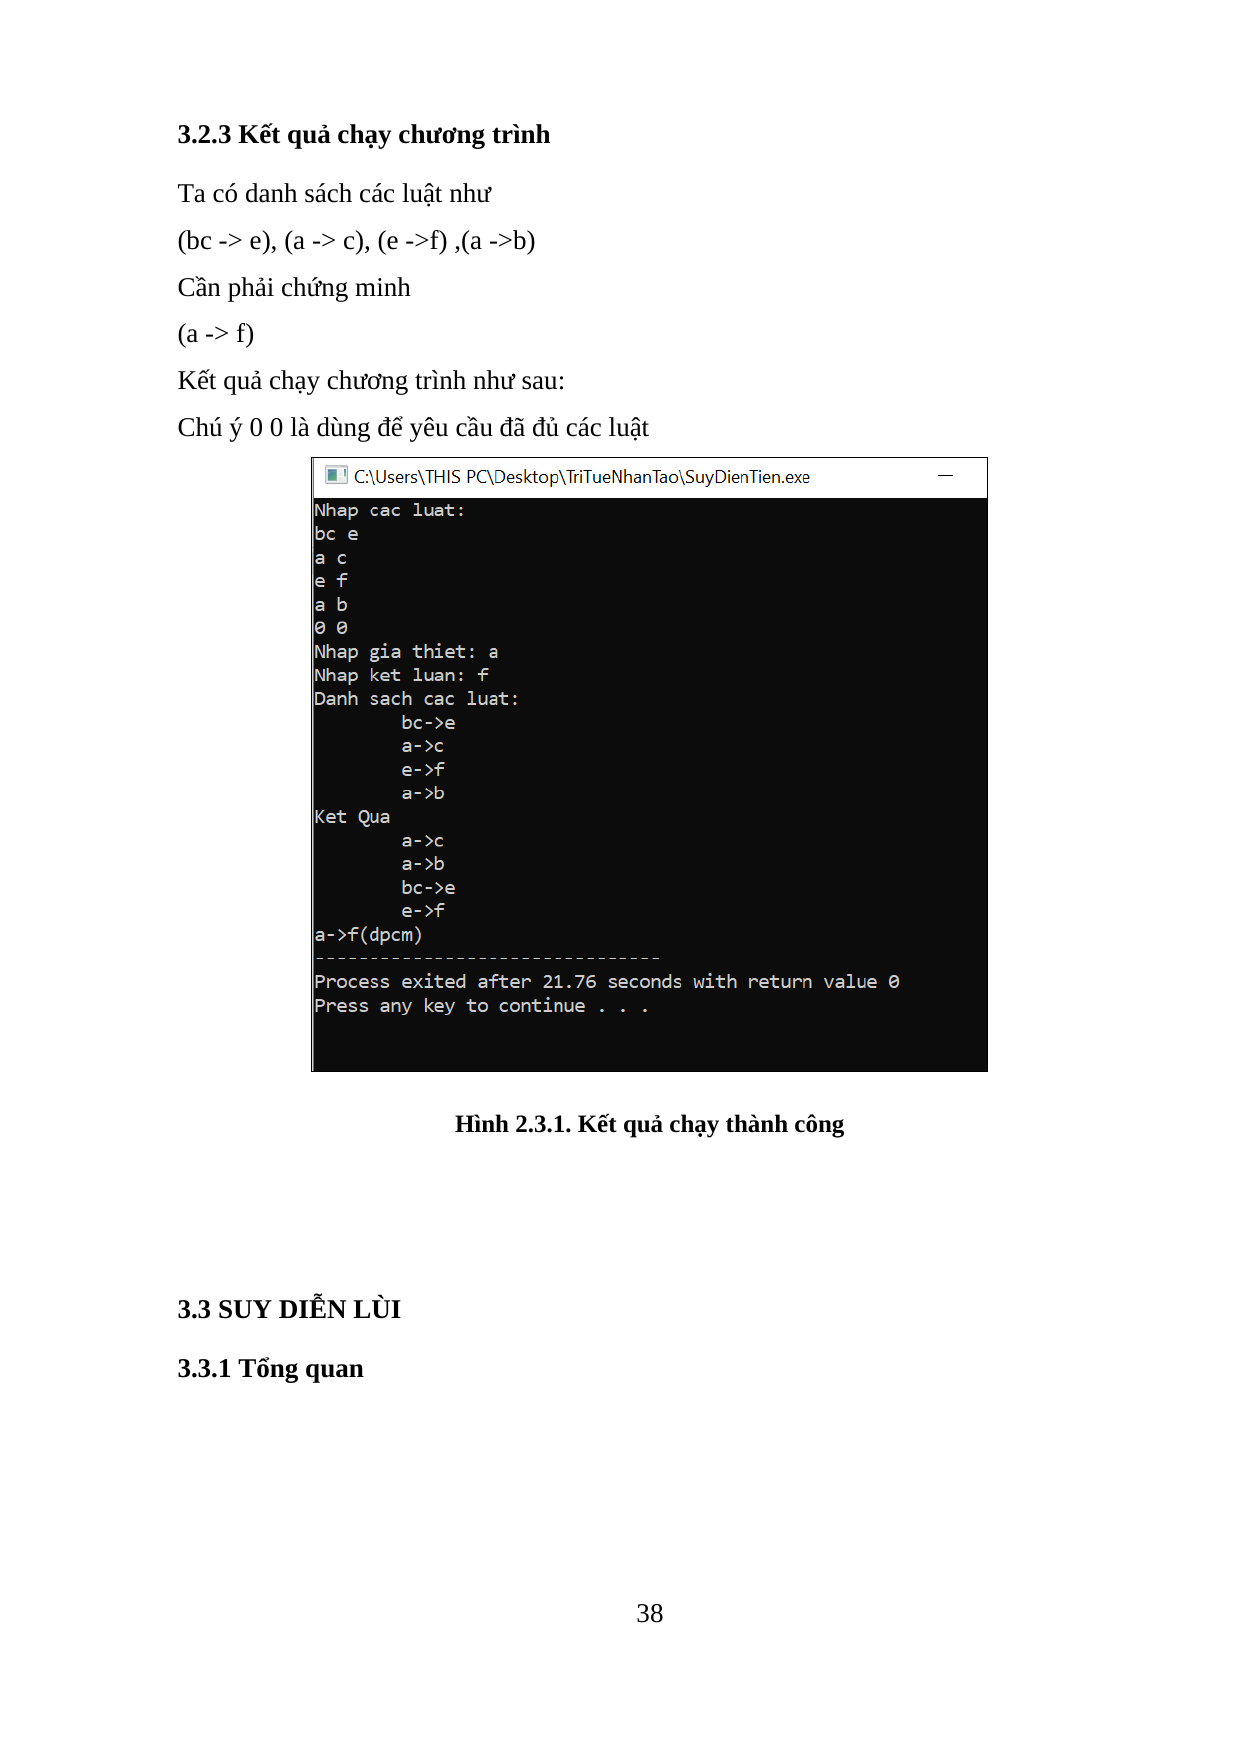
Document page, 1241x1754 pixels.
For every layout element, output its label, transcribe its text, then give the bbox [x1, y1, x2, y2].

subtitle Kết quả chạy chương trình [177, 118, 1122, 149]
text Hình 2.3.1. Kết quả chạy thành công [177, 1109, 1122, 1138]
text Chú ý 0 0 là dùng để yêu cầu đã đủ các luật [177, 411, 1122, 442]
subtitle SUY DIỄN LÙI [177, 1293, 1122, 1324]
picture [312, 458, 987, 1071]
text Ta có danh sách các luật như [177, 177, 1122, 208]
text Kết quả chạy chương trình như sau: [177, 364, 1122, 395]
text (bc -> e), (a -> c), (e ->f) ,(a ->b) [177, 224, 1122, 255]
text Cần phải chứng minh [177, 271, 1122, 302]
text (a -> f) [177, 317, 1122, 348]
subtitle Tổng quan [177, 1352, 1122, 1383]
